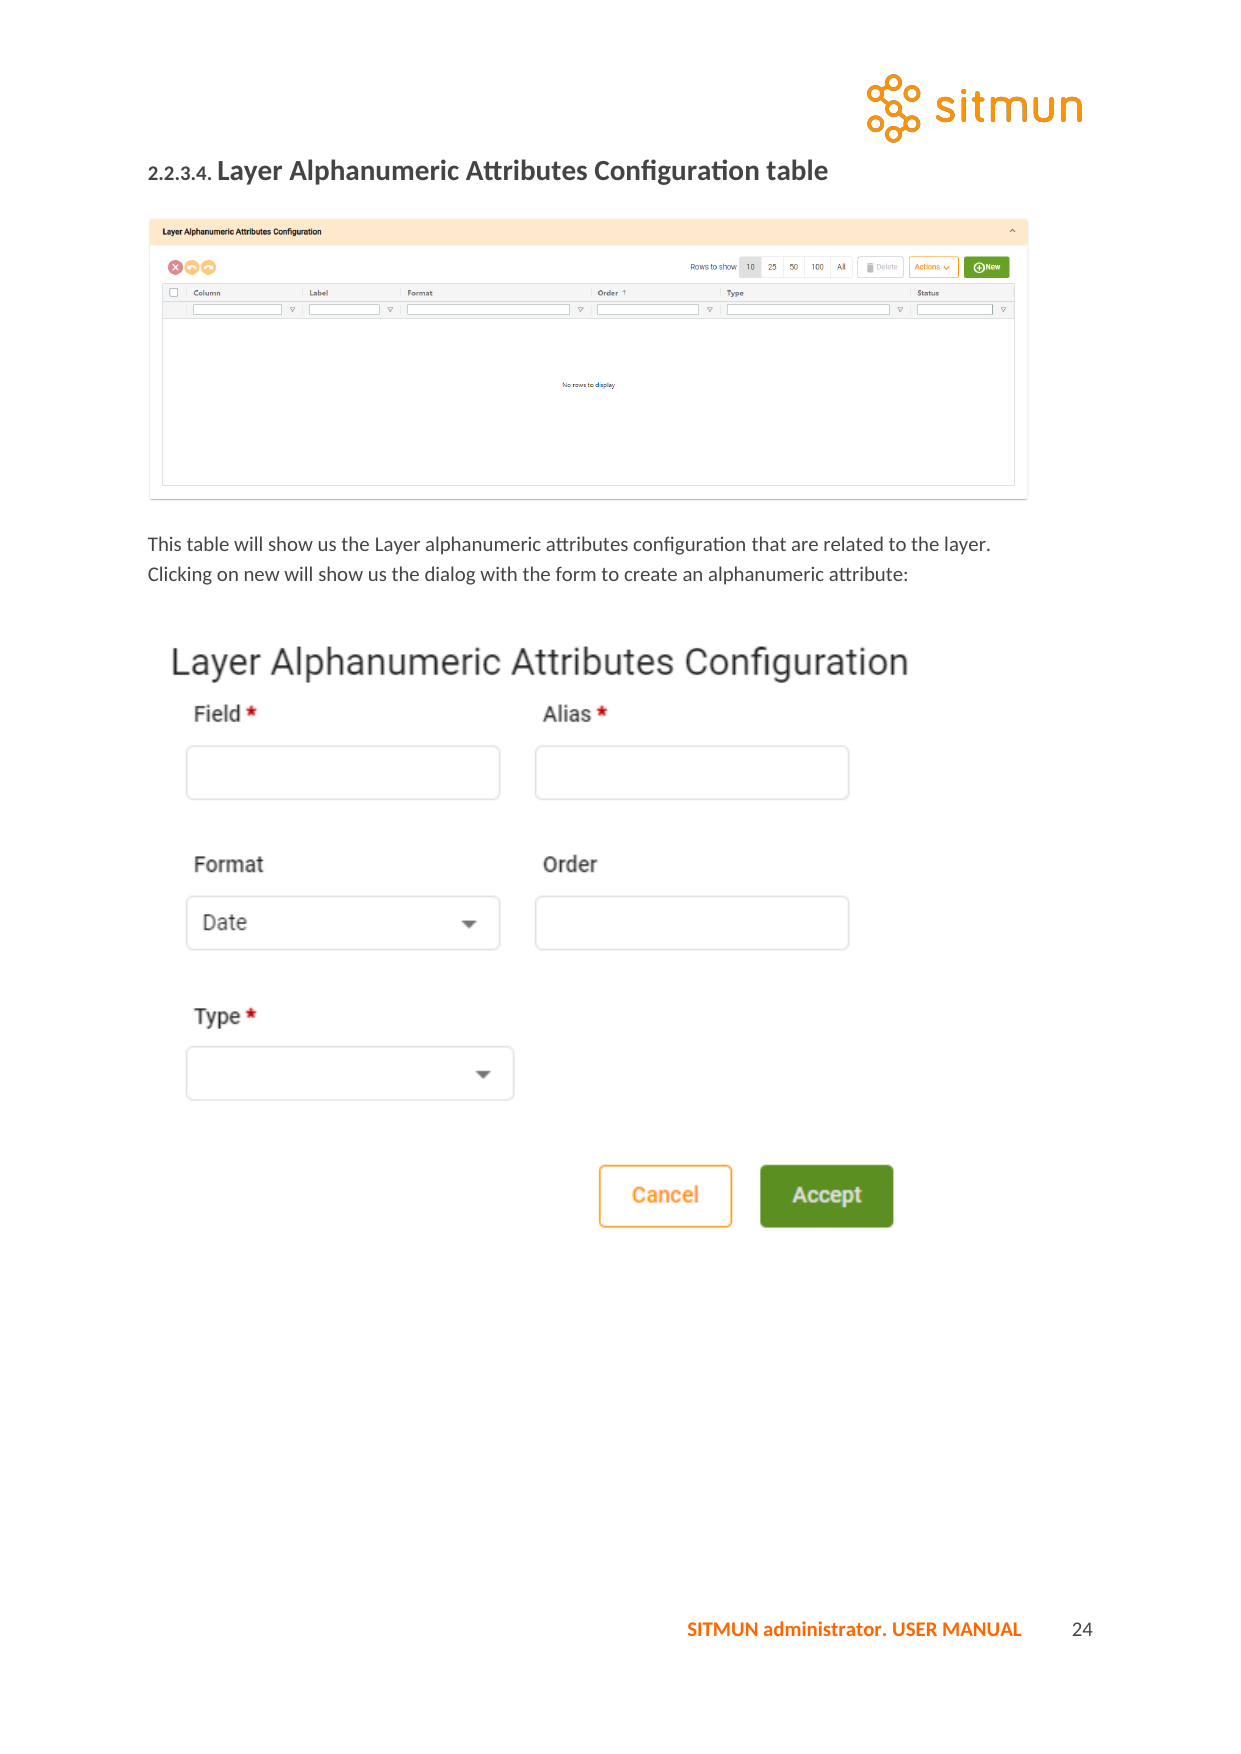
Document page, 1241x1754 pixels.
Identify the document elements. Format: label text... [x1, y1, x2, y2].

picture [147, 217, 1034, 503]
list Layer Alphanumeric Attributes Configuration table [148, 152, 1093, 187]
picture [147, 615, 939, 1231]
picture [854, 59, 1093, 151]
text Clicking on new will show us the dialog with the form to create an alphanumeric attribute: [148, 561, 1093, 586]
text This table will show us the Layer alphanumeric attributes configuration that are related to the layer. [148, 532, 1093, 557]
